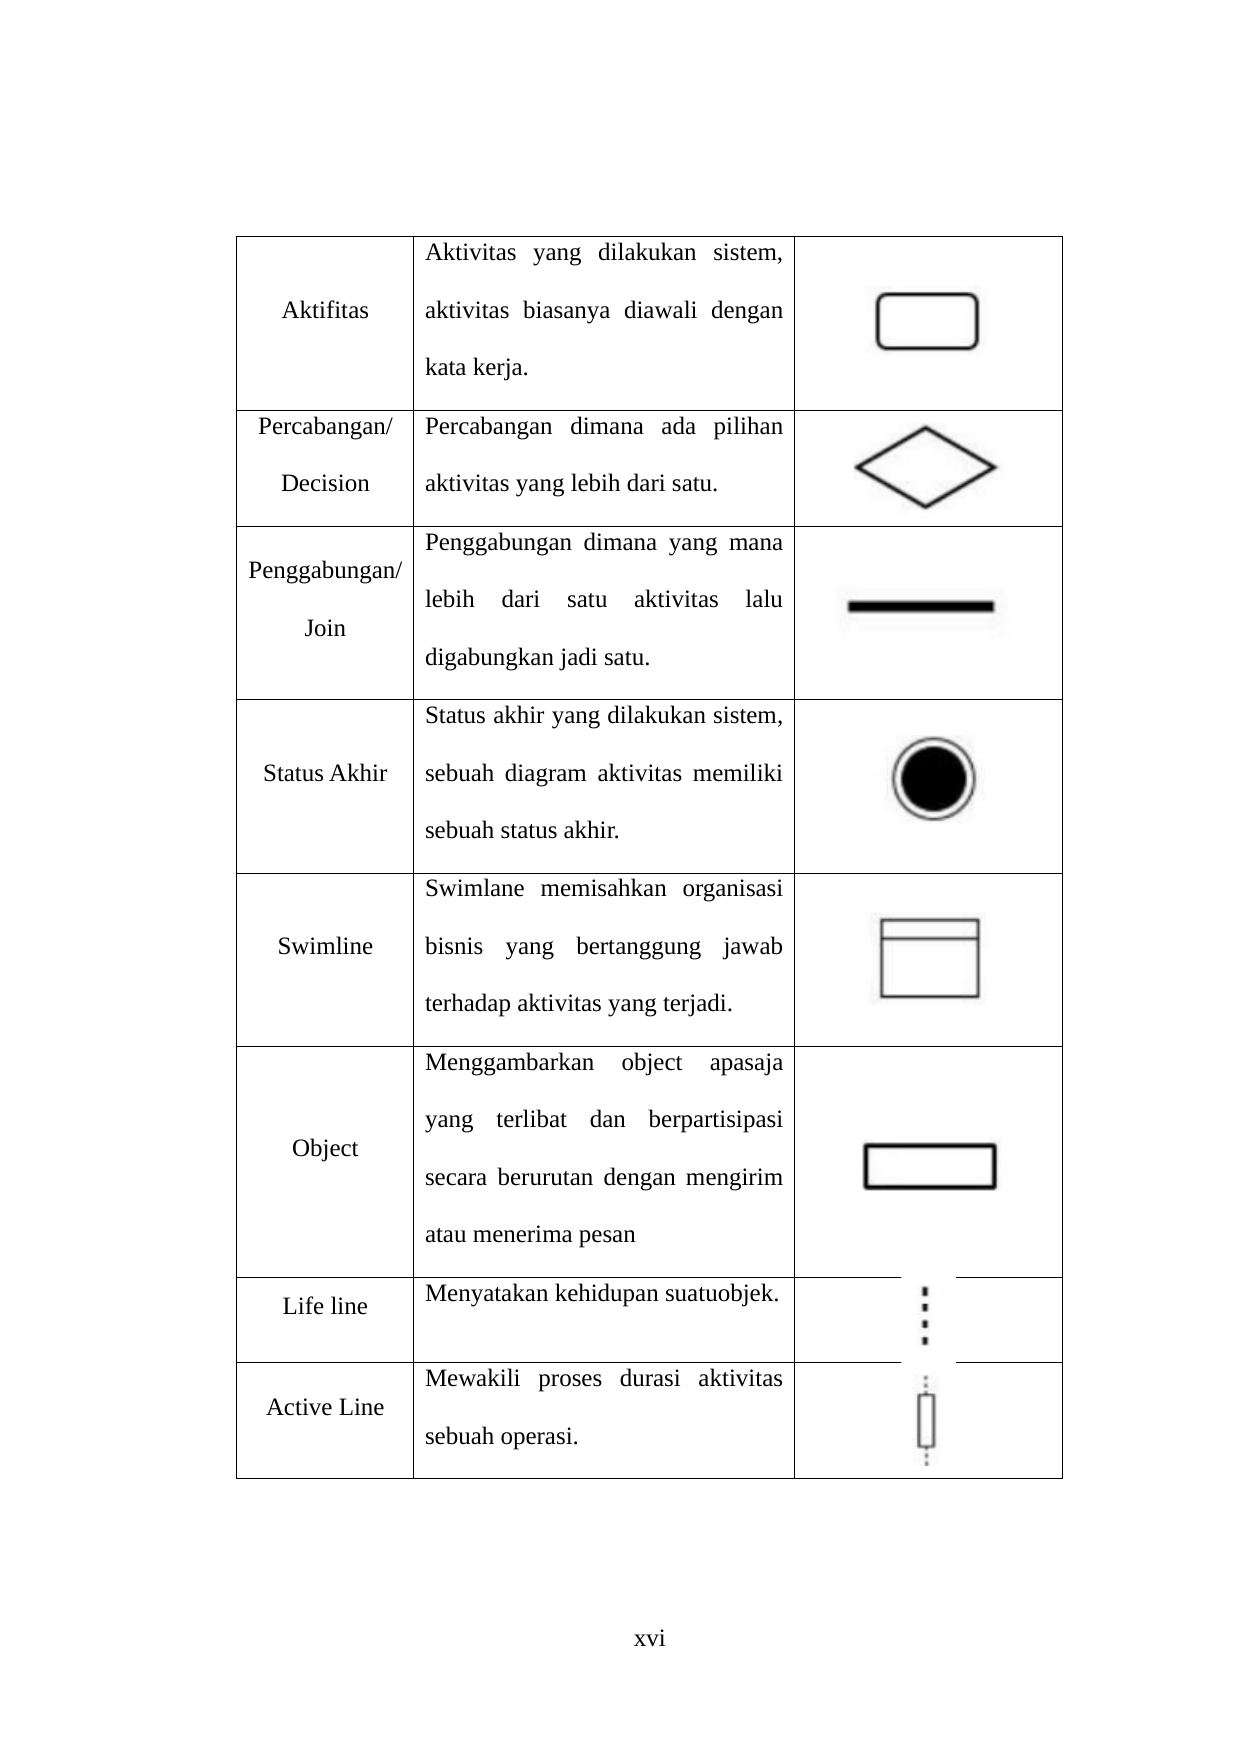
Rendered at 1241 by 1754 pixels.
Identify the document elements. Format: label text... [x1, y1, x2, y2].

table_cell Menyatakan kehidupan suatuobjek. [414, 1278, 794, 1362]
table_cell [795, 1278, 901, 1362]
table_cell [795, 700, 1062, 872]
table_cell [795, 237, 1062, 410]
table_cell [795, 1047, 1062, 1277]
table_cell [795, 527, 1062, 699]
table_cell [795, 1363, 1062, 1478]
table_cell Object [237, 1047, 413, 1277]
table_cell Penggabungan dimana yang mana lebih dari satu aktivitas lalu digabungkan jadi satu. [414, 527, 794, 699]
table_cell [795, 411, 1062, 526]
picture [868, 735, 989, 837]
picture [892, 1375, 965, 1466]
table_cell Active Line [237, 1363, 413, 1478]
table_cell Status Akhir [237, 700, 413, 872]
picture [901, 1277, 956, 1363]
table_cell Aktifitas [237, 237, 413, 410]
table_cell Percabangan/ Decision [237, 411, 413, 526]
table_cell Life line [237, 1278, 413, 1362]
table_cell Percabangan dimana ada pilihan aktivitas yang lebih dari satu. [414, 411, 794, 526]
table_cell Mewakili proses durasi aktivitas sebuah operasi. [414, 1363, 794, 1478]
table_cell Aktivitas yang dilakukan sistem, aktivitas biasanya diawali dengan kata kerja. [414, 237, 794, 410]
picture [860, 283, 997, 364]
table_cell Penggabungan/ Join [237, 527, 413, 699]
picture [849, 1124, 1008, 1200]
table_cell Swimlane memisahkan organisasi bisnis yang bertanggung jawab terhadap aktivitas yang terjadi. [414, 874, 794, 1046]
table_cell [795, 874, 1062, 1046]
picture [854, 908, 1003, 1012]
picture [853, 417, 1004, 519]
picture [830, 581, 1027, 644]
table_cell Status akhir yang dilakukan sistem, sebuah diagram aktivitas memiliki sebuah status akhir. [414, 700, 794, 872]
table_cell Menggambarkan object apasaja yang terlibat dan berpartisipasi secara berurutan dengan mengirim atau menerima pesan [414, 1047, 794, 1277]
table_cell [956, 1278, 1062, 1362]
table_cell Swimline [237, 874, 413, 1046]
